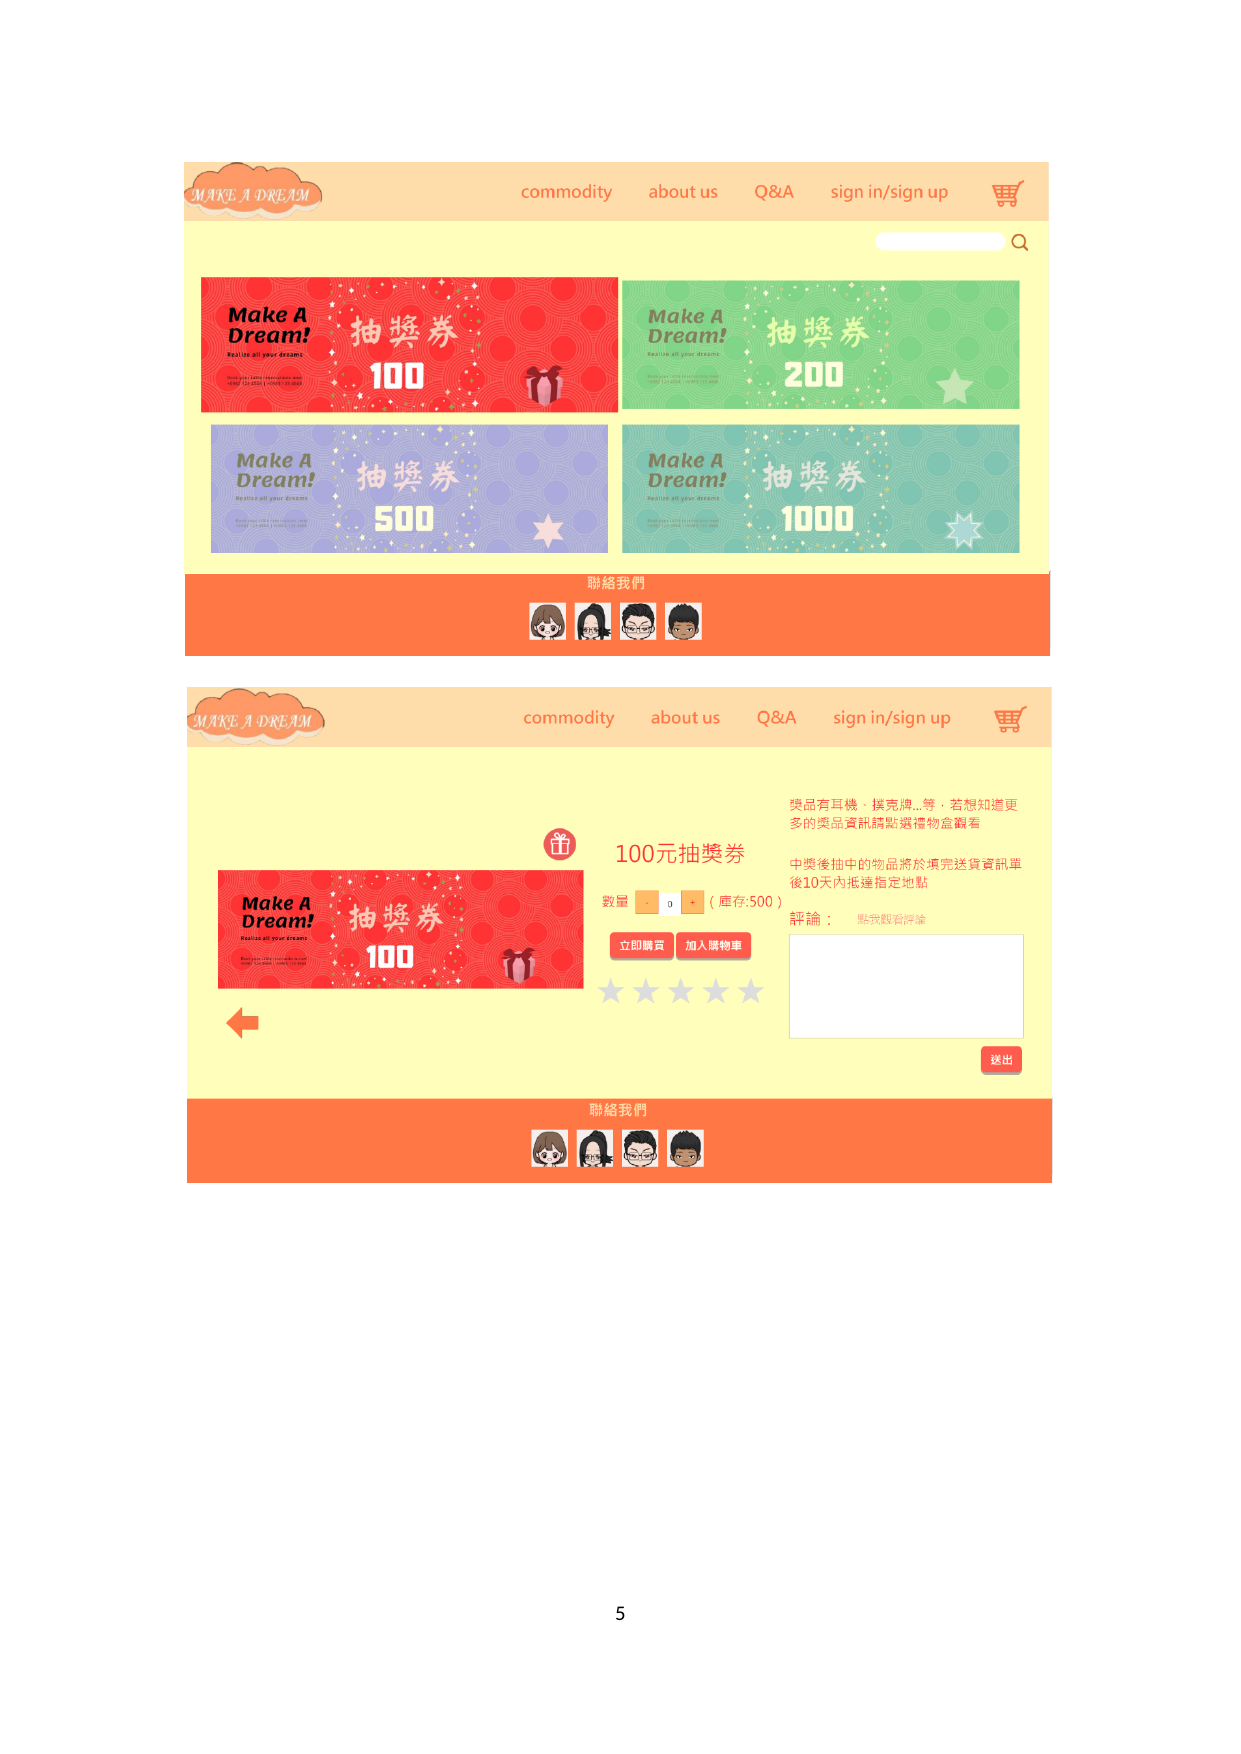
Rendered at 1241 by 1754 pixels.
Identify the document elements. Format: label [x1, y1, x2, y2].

picture [187, 687, 1053, 1183]
picture [184, 162, 1051, 656]
